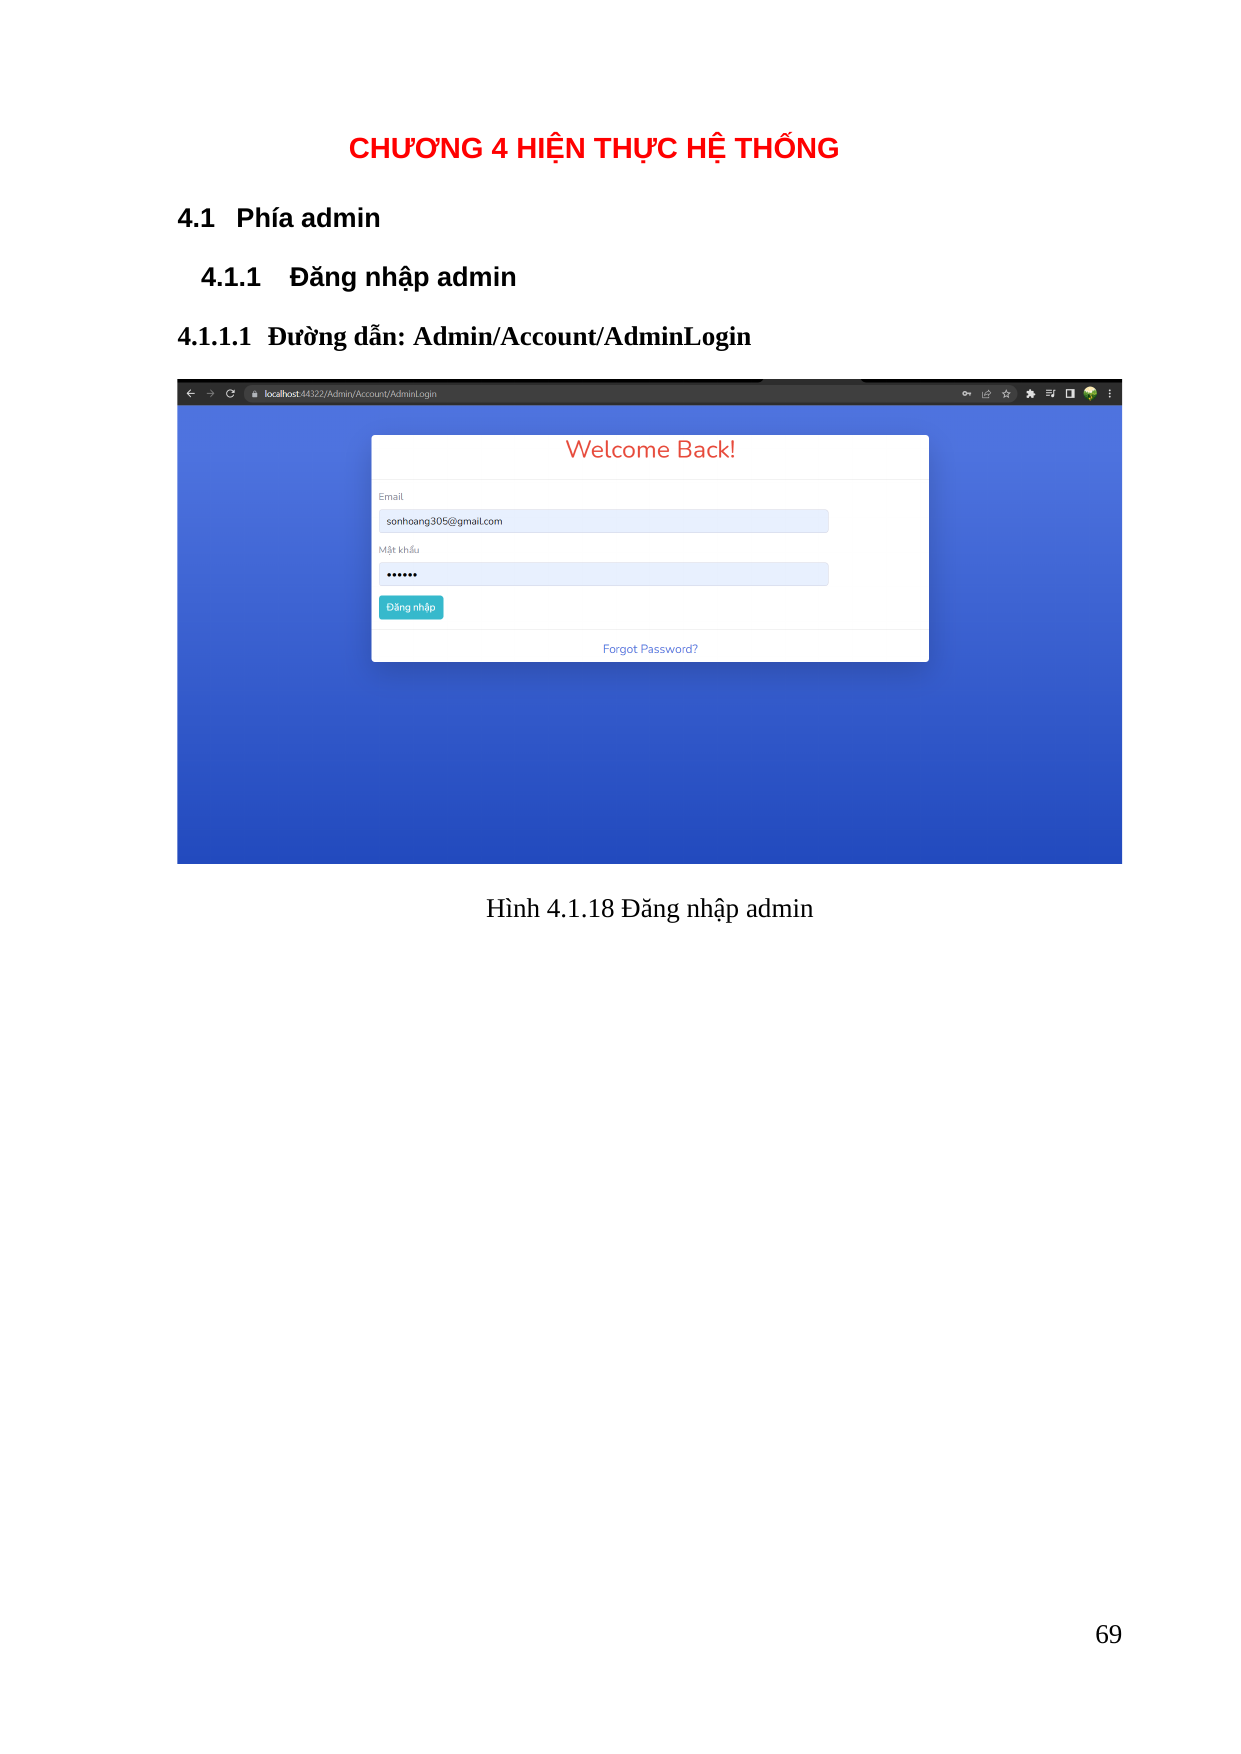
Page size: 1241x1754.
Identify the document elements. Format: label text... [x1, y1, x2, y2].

subtitle Phía admin [177, 202, 1122, 233]
picture [177, 379, 1123, 864]
subtitle HIỆN THỰC HỆ THỐNG [222, 131, 1122, 164]
subtitle Đăng nhập admin [201, 261, 1122, 292]
subtitle Đường dẫn: Admin/Account/AdminLogin [177, 321, 1122, 352]
